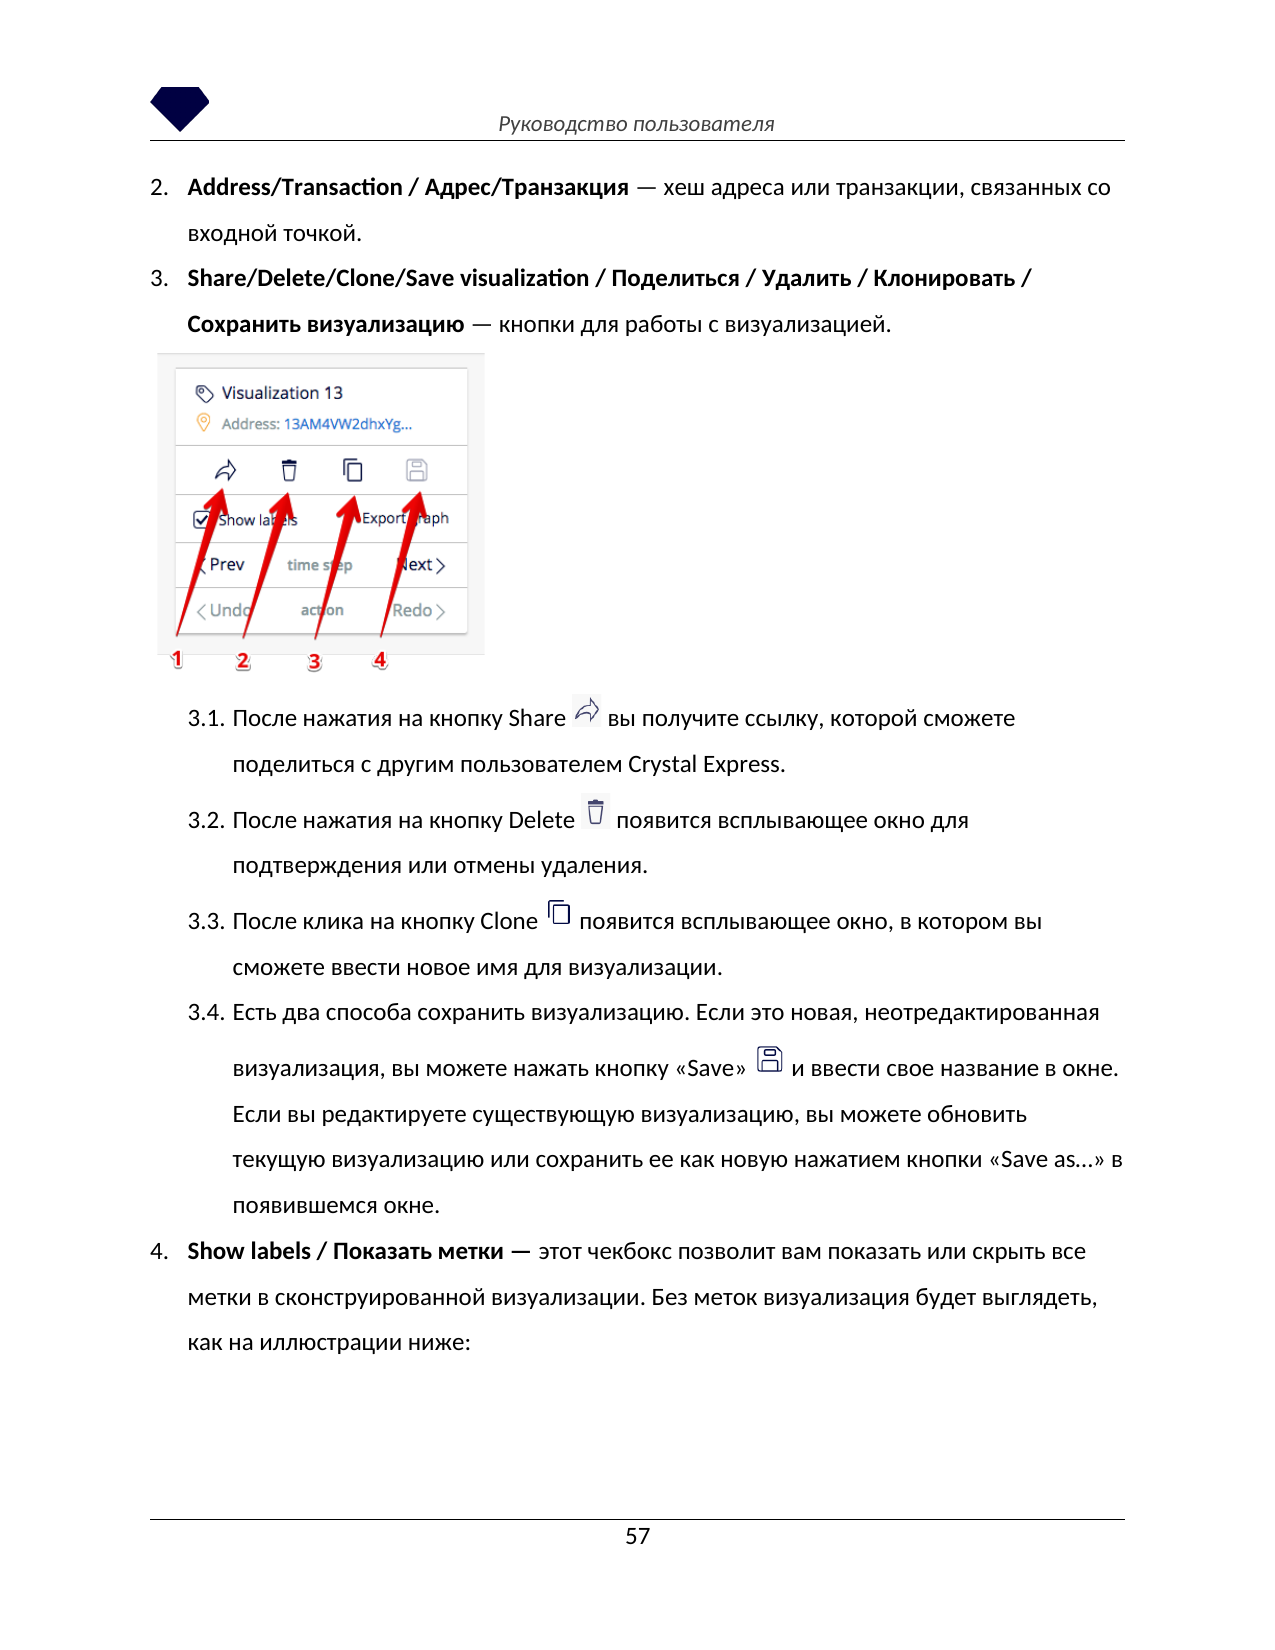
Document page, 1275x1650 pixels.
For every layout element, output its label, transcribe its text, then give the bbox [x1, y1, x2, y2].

picture [157, 353, 485, 679]
list Есть два способа сохранить визуализацию. Если это новая, неотредактированная визуализация, вы можете нажать кнопку «Save» и ввести свое название в окне. Если вы редактируете существующую визуализацию, вы можете обновить текущую визуализацию или сохранить ее как новую нажатием кнопки «Save as…» в появившемся окне. [187, 996, 1125, 1220]
list Address/Transaction / Адрес/Транзакция — хеш адреса или транзакции, связанных со входной точкой. [150, 171, 1125, 247]
picture [572, 694, 602, 727]
picture [753, 1042, 786, 1077]
list Show labels / Показать метки — этот чекбокс позволит вам показать или скрыть все метки в сконструированной визуализации. Без меток визуализация будет выглядеть, как на иллюстрации ниже: [150, 1235, 1125, 1357]
list После клика на кнопку Clone появится всплывающее окно, в котором вы сможете ввести новое имя для визуализации. [187, 895, 1125, 981]
picture [150, 87, 209, 132]
list После нажатия на кнопку Delete появится всплывающее окно для подтверждения или отмены удаления. [187, 794, 1125, 880]
picture [581, 793, 611, 829]
picture [543, 895, 574, 930]
list Share/Delete/Clone/Save visualization / Поделиться / Удалить / Клонировать / Сохранить визуализацию — кнопки для работы с визуализацией. [150, 262, 1125, 339]
list После нажатия на кнопку Share вы получите ссылку, которой сможете поделиться с другим пользователем Crystal Express. [187, 694, 1125, 779]
